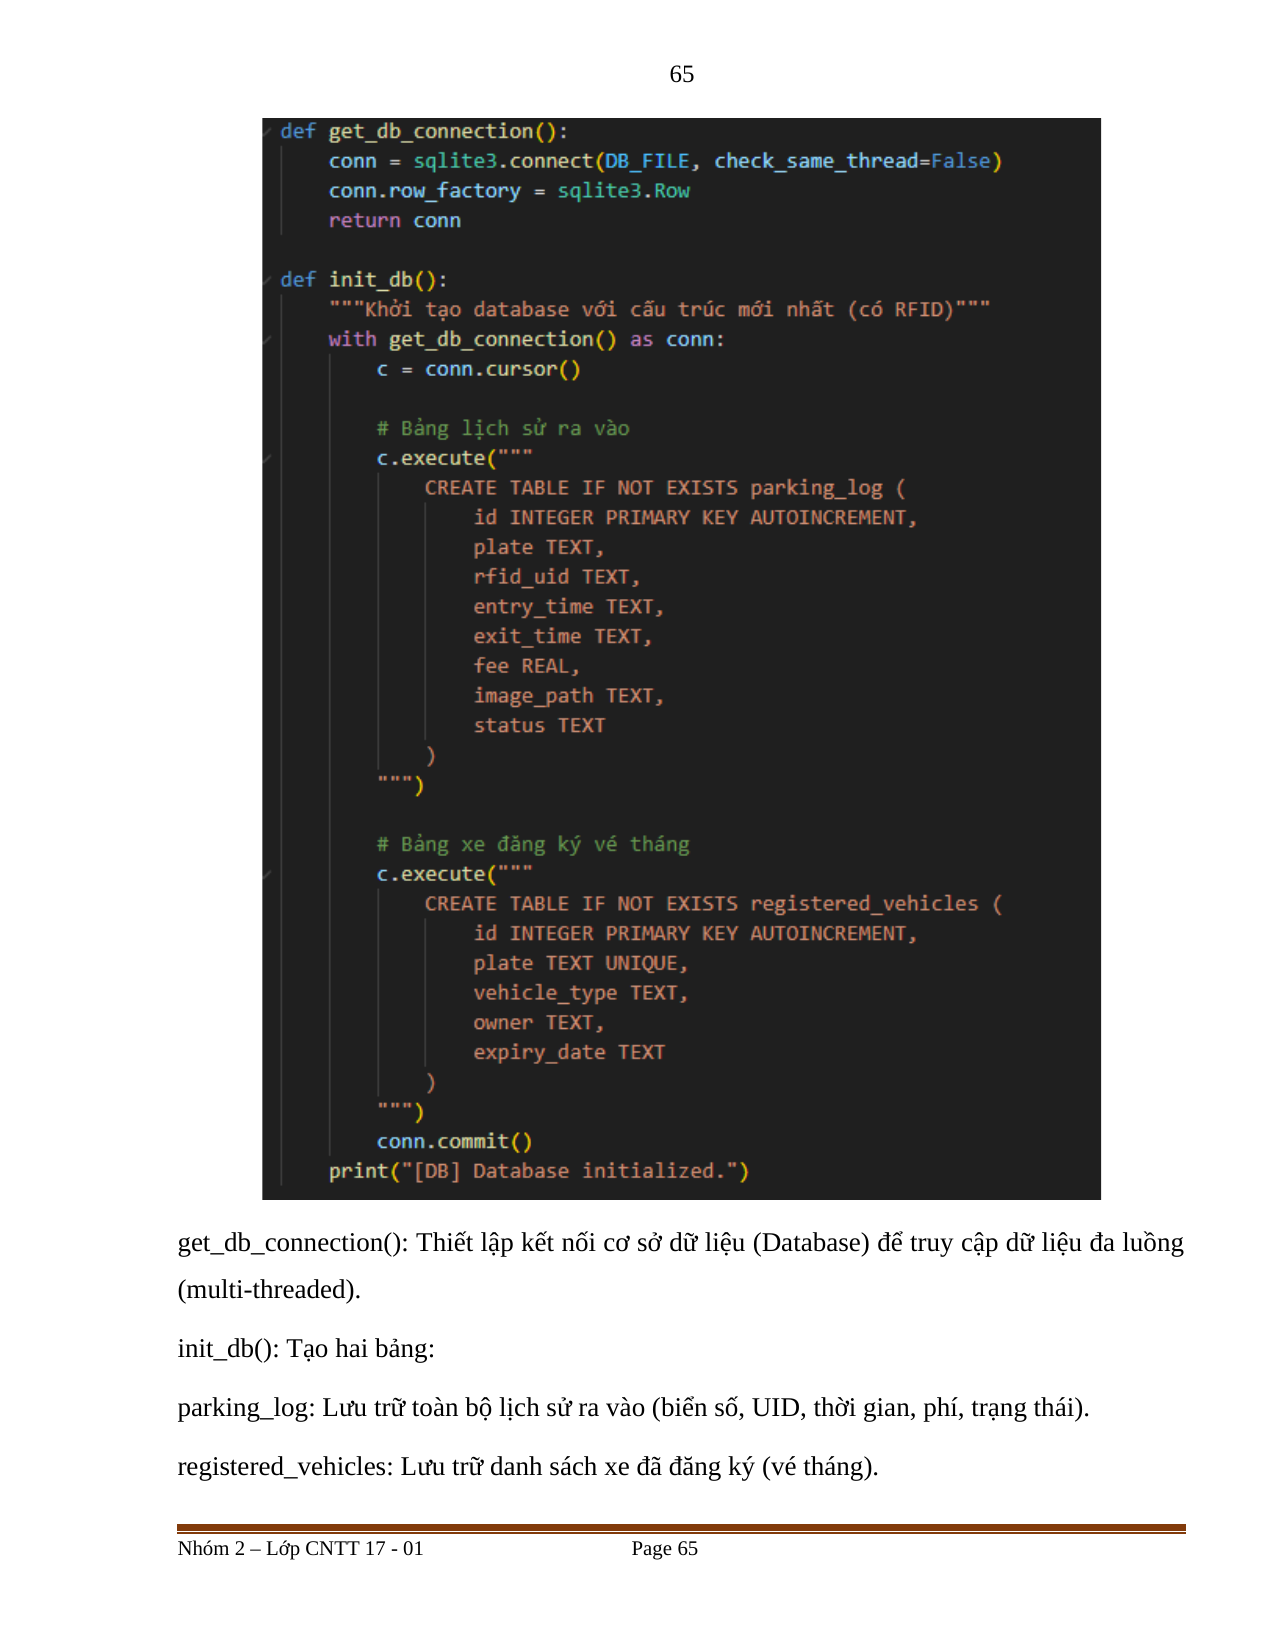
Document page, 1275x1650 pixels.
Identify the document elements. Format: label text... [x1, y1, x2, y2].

picture [262, 118, 1102, 1200]
text get_db_connection(): Thiết lập kết nối cơ sở dữ liệu (Database) để truy cập dữ liệu đa luồng (multi-threaded). [177, 1226, 1186, 1304]
text init_db(): Tạo hai bảng: [177, 1332, 1186, 1363]
text registered_vehicles: Lưu trữ danh sách xe đã đăng ký (vé tháng). [177, 1450, 1186, 1482]
text parking_log: Lưu trữ toàn bộ lịch sử ra vào (biển số, UID, thời gian, phí, trạng thái). [177, 1391, 1186, 1422]
